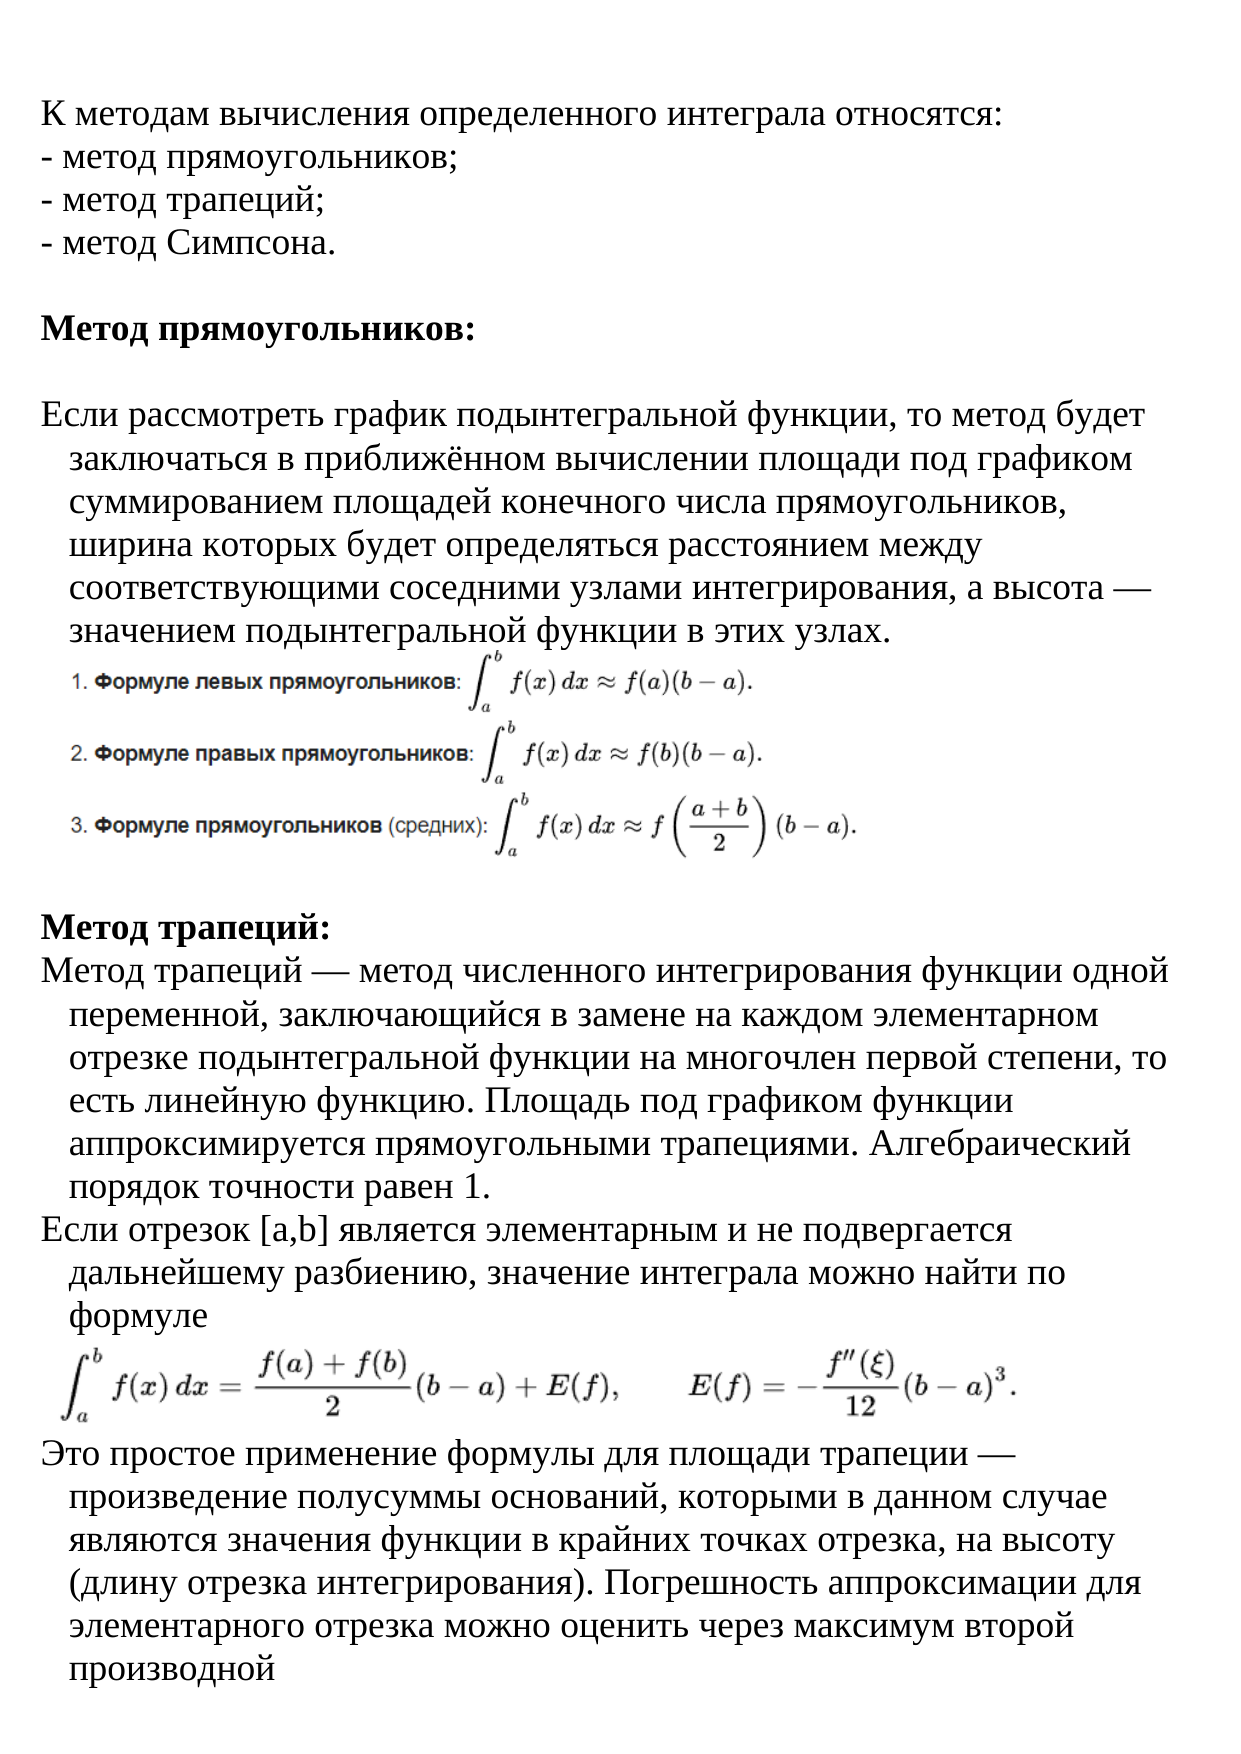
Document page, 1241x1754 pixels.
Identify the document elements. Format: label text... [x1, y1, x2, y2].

text - метод трапеций; [40, 176, 1181, 219]
text Метод трапеций — метод численного интегрирования функции одной переменной, заключающийся в замене на каждом элементарном отрезке подынтегральной функции на многочлен первой степени, то есть линейную функцию. Площадь под графиком функции аппроксимируется прямоугольными трапециями. Алгебраический порядок точности равен 1. [40, 948, 1181, 1207]
text К методам вычисления определенного интеграла относятся: [40, 90, 1181, 133]
text Это простое применение формулы для площади трапеции — произведение полусуммы оснований, которыми в данном случае являются значения функции в крайних точках отрезка, на высоту (длину отрезка интегрирования). Погрешность аппроксимации для элементарного отрезка можно оценить через максимум второй производной [40, 1430, 1181, 1689]
text - метод Симпсона. [40, 219, 1181, 262]
picture [49, 1336, 1030, 1431]
text - метод прямоугольников; [40, 133, 1181, 176]
picture [49, 650, 866, 862]
text Метод прямоугольников: [40, 306, 1181, 349]
text Метод трапеций: [40, 905, 1181, 948]
text Если рассмотреть график подынтегральной функции, то метод будет заключаться в приближённом вычислении площади под графиком суммированием площадей конечного числа прямоугольников, ширина которых будет определяться расстоянием между соответствующими соседними узлами интегрирования, а высота — значением подынтегральной функции в этих узлах. [40, 392, 1181, 651]
text Если отрезок [a,b] является элементарным и не подвергается дальнейшему разбиению, значение интеграла можно найти по формуле [40, 1207, 1181, 1336]
